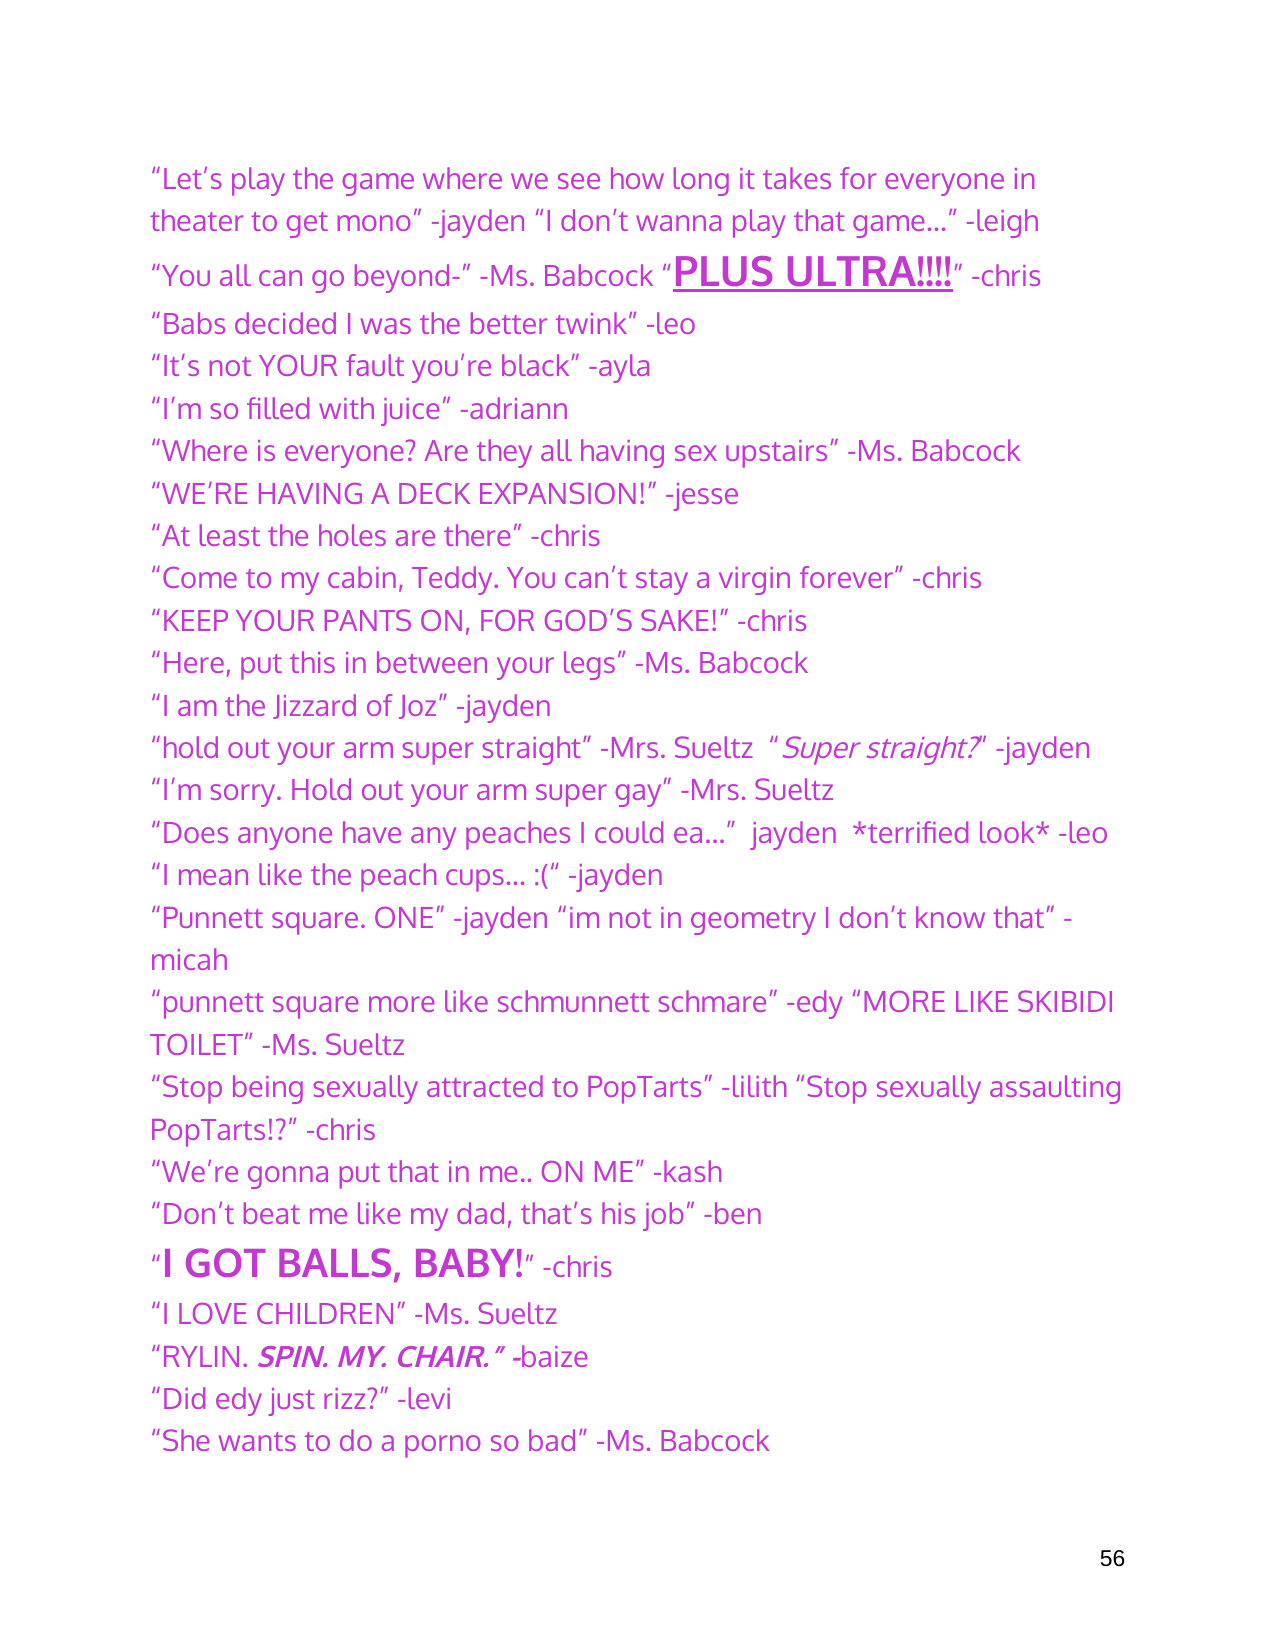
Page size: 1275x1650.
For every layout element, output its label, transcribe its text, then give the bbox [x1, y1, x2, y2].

text “Here, put this in between your legs” -Ms. Babcock [150, 644, 1125, 681]
text “I GOT BALLS, BABY!” -chris [150, 1237, 1125, 1287]
text “Come to my cabin, Teddy. You can’t stay a virgin forever” -chris [150, 559, 1125, 596]
text “Did edy just rizz?” -levi [150, 1379, 1125, 1416]
text “She wants to do a porno so bad” -Ms. Babcock [150, 1422, 1125, 1459]
text “hold out your arm super straight” -Mrs. Sueltz “Super straight?” -jayden “I’m sorry. Hold out your arm super gay” -Mrs. Sueltz [150, 728, 1125, 808]
text “I’m so filled with juice” -adriann [150, 389, 1125, 426]
text “Don’t beat me like my dad, that’s his job” -ben [150, 1195, 1125, 1232]
text “I LOVE CHILDREN” -Ms. Sueltz [150, 1295, 1125, 1332]
text “WE’RE HAVING A DECK EXPANSION!” -jesse [150, 474, 1125, 511]
text “Stop being sexually attracted to PopTarts” -lilith “Stop sexually assaulting PopTarts!?” -chris [150, 1068, 1125, 1147]
text “RYLIN. SPIN. MY. CHAIR.” -baize [150, 1337, 1125, 1374]
text “Where is everyone? Are they all having sex upstairs” -Ms. Babcock [150, 432, 1125, 468]
text “It’s not YOUR fault you’re black” -ayla [150, 347, 1125, 384]
text “We’re gonna put that in me.. ON ME” -kash [150, 1152, 1125, 1189]
text “At least the holes are there” -chris [150, 516, 1125, 553]
text “Does anyone have any peaches I could ea…” jayden *terrified look* -leo “I mean like the peach cups… :(“ -jayden [150, 813, 1125, 892]
text “I am the Jizzard of Joz” -jayden [150, 686, 1125, 723]
text “Babs decided I was the better twink” -leo [150, 304, 1125, 341]
text “Let’s play the game where we see how long it takes for everyone in theater to get mono” -jayden “I don’t wanna play that game…” -leigh [150, 159, 1125, 238]
text “KEEP YOUR PANTS ON, FOR GOD’S SAKE!” -chris [150, 601, 1125, 638]
text “You all can go beyond-” -Ms. Babcock “PLUS ULTRA!!!!” -chris [150, 244, 1125, 297]
text “Punnett square. ONE” -jayden “im not in geometry I don’t know that” -micah [150, 898, 1125, 977]
text “punnett square more like schmunnett schmare” -edy “MORE LIKE SKIBIDI TOILET” -Ms. Sueltz [150, 983, 1125, 1062]
